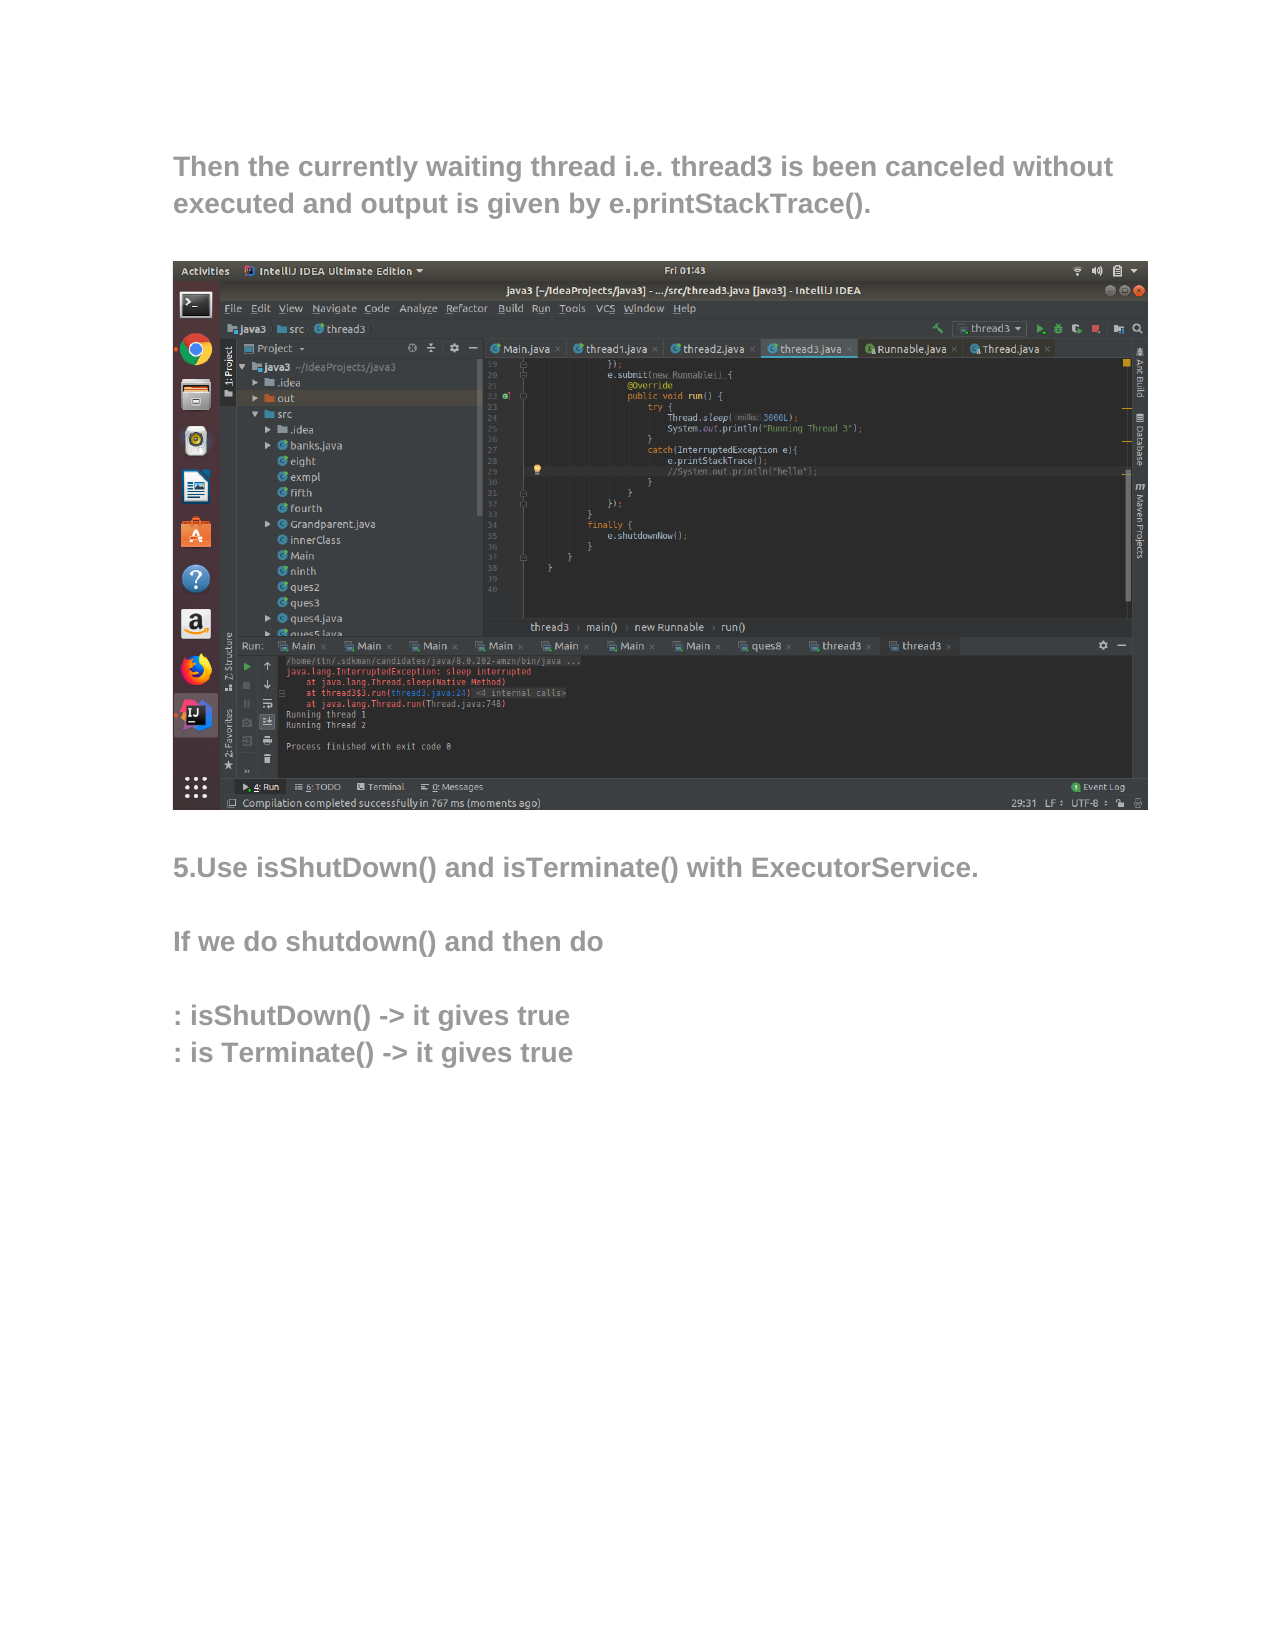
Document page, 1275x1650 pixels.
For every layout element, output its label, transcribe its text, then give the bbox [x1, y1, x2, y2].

picture [172, 261, 1148, 810]
text If we do shutdown() and then do [173, 925, 1125, 957]
text 5.Use isShutDown() and isTerminate() with ExecutorService. [173, 851, 1125, 883]
text : isShutDown() -> it gives true [173, 999, 1125, 1032]
text : is Terminate() -> it gives true [173, 1036, 1125, 1069]
text Then the currently waiting thread i.e. thread3 is been canceled without executed and output is given by e.printStackTrace(). [173, 150, 1125, 219]
